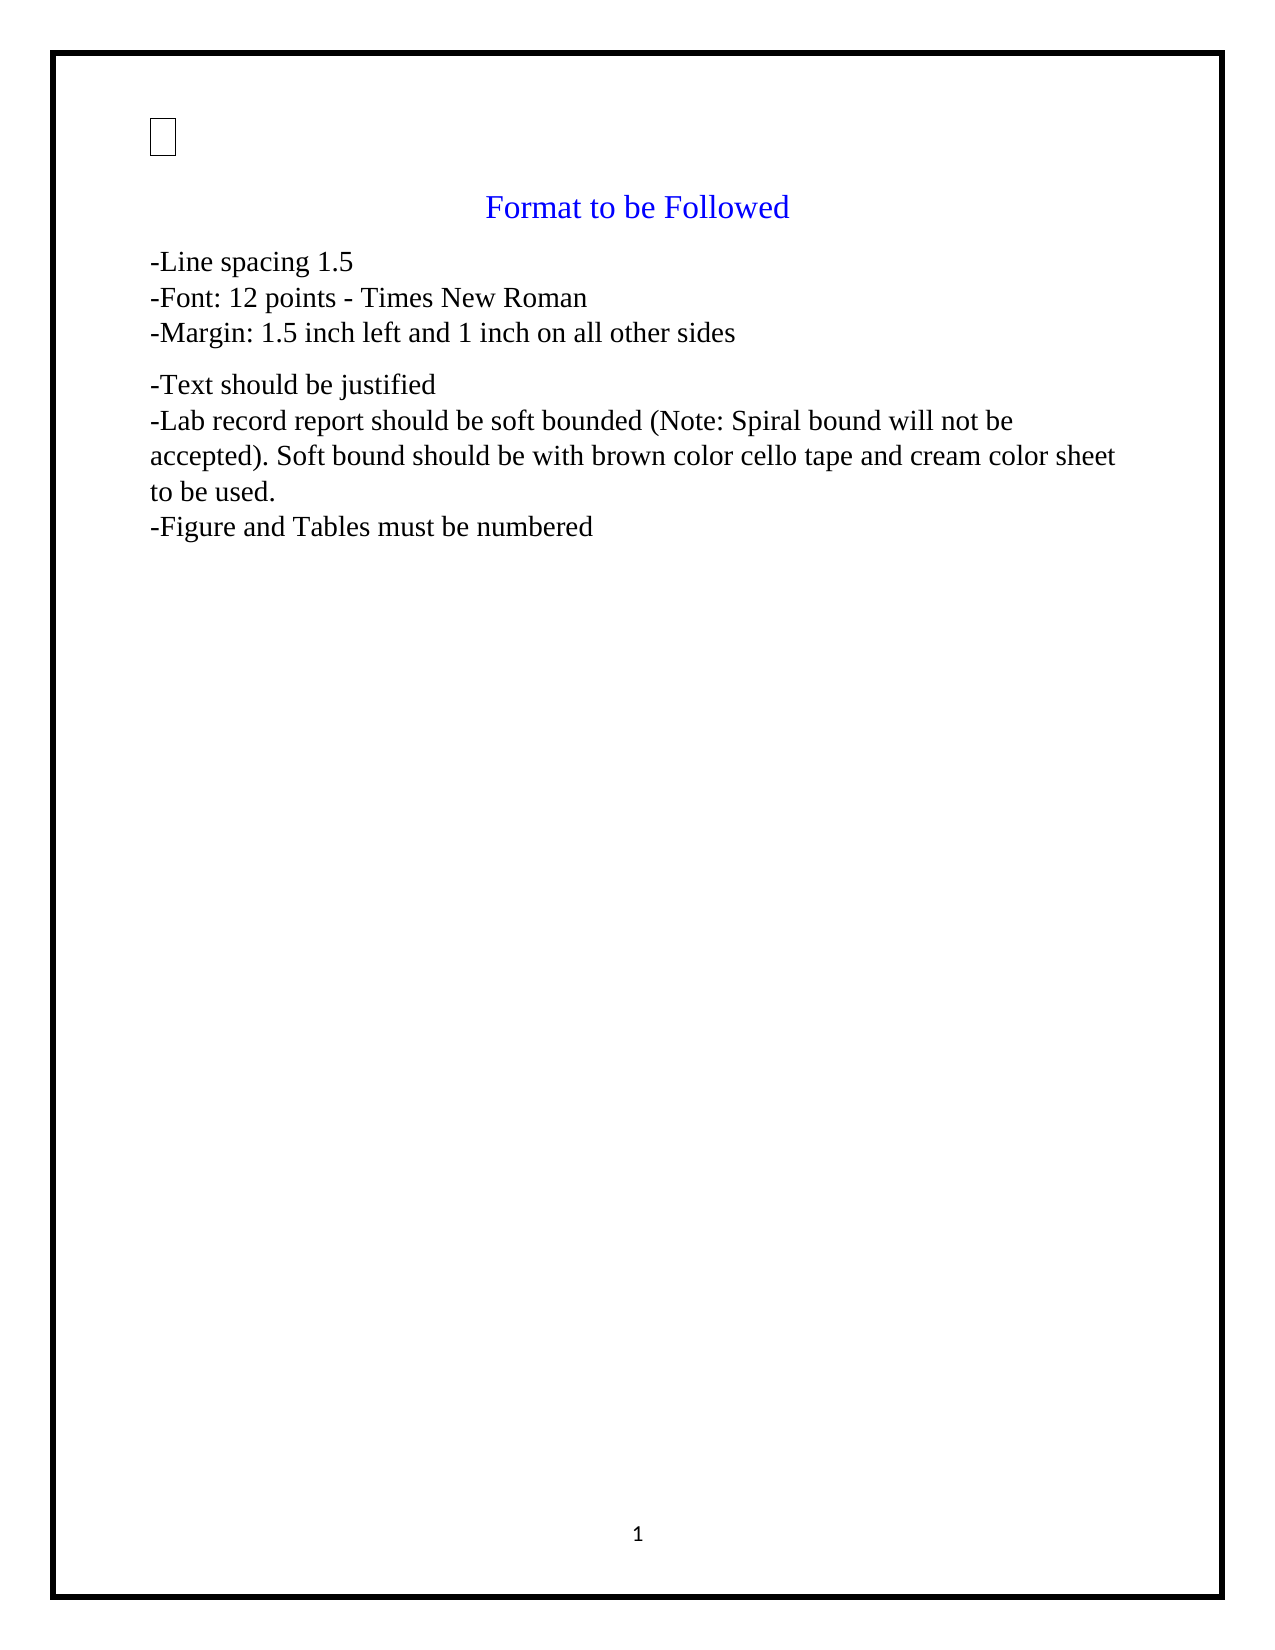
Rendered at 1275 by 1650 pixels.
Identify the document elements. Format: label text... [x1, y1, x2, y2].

text -Line spacing 1.5 -Font: 12 points - Times New Roman -Margin: 1.5 inch left and 1 inch on all other sides [150, 244, 1125, 349]
text -Text should be justified -Lab record report should be soft bounded (Note: Spiral bound will not be accepted). Soft bound should be with brown color cello tape and cream color sheet to be used. -Figure and Tables must be numbered [150, 367, 1125, 543]
text Format to be Followed [150, 187, 1125, 225]
table_header [151, 119, 175, 155]
